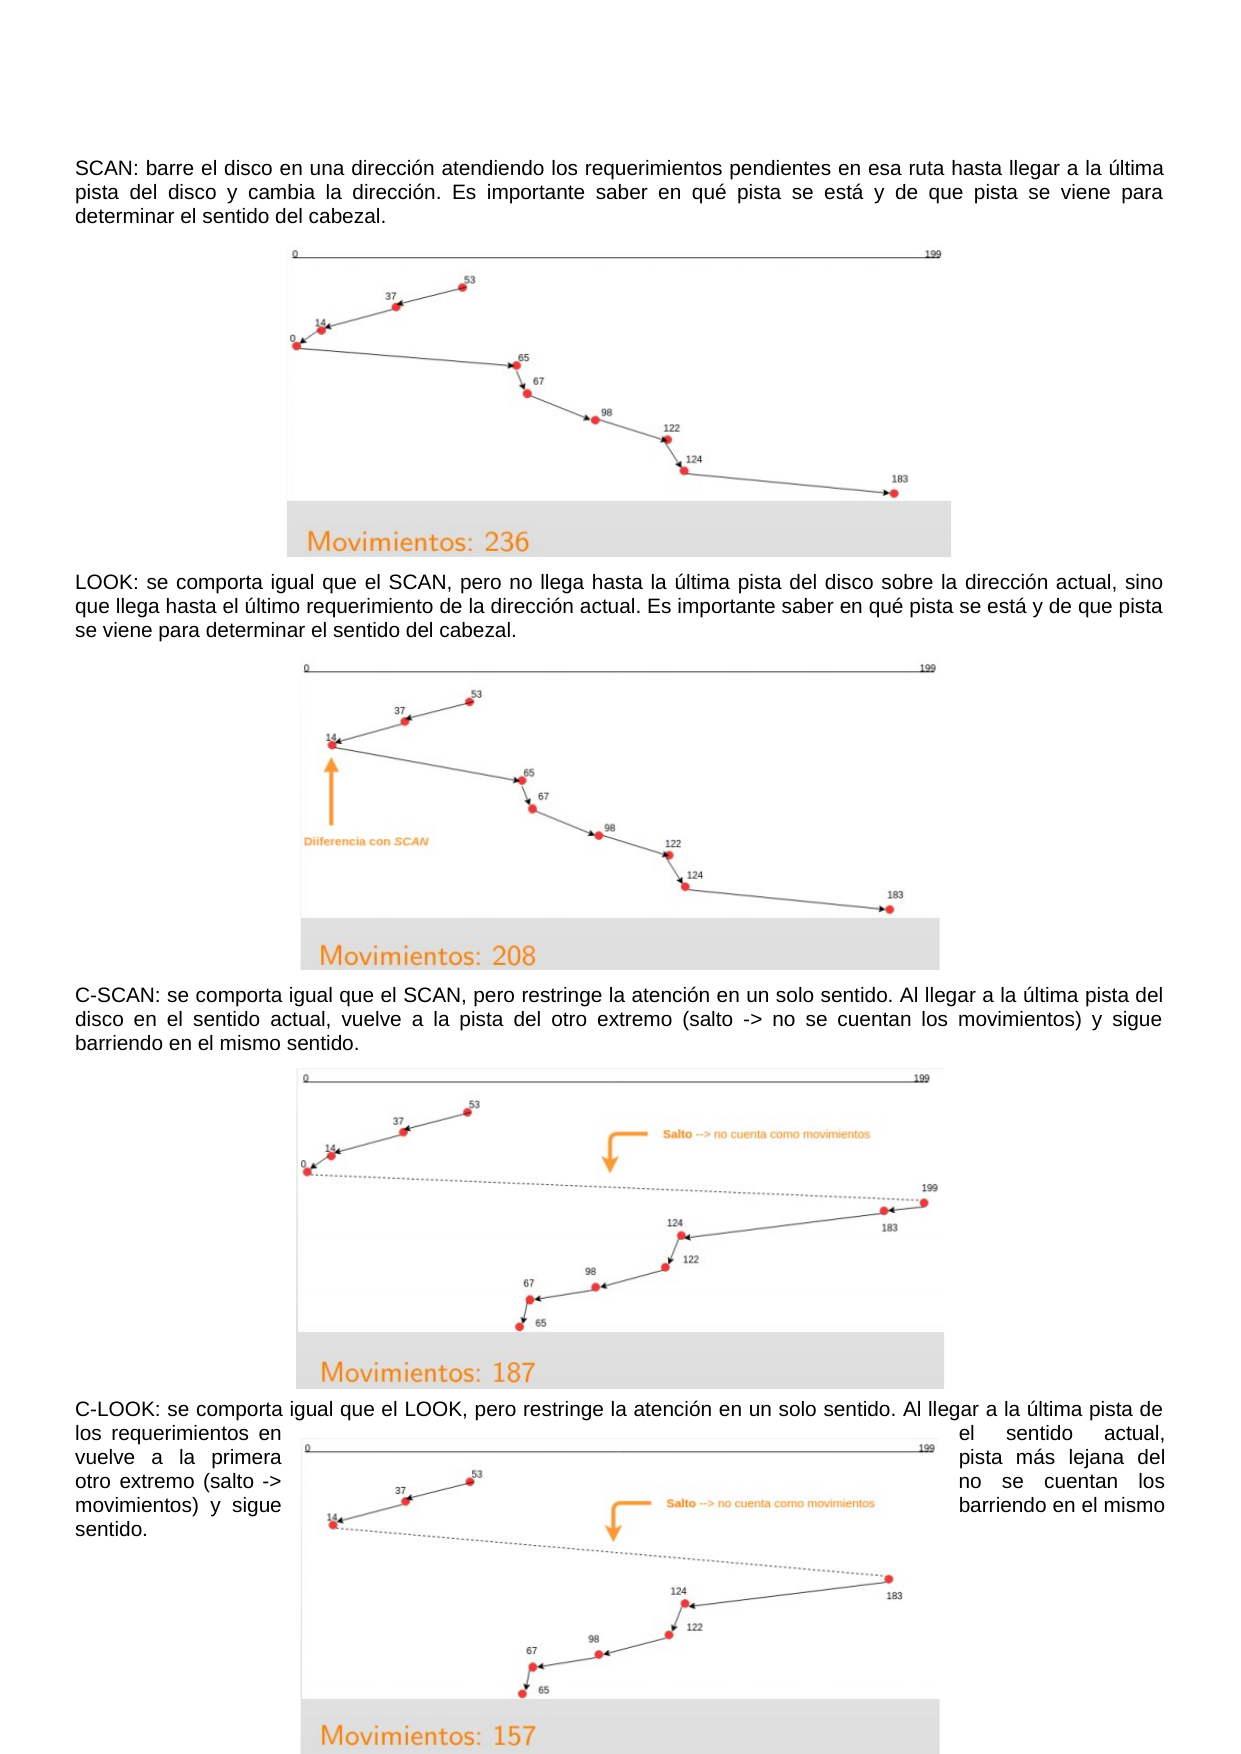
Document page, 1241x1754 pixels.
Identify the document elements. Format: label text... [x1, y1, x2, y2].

text SCAN: barre el disco en una dirección atendiendo los requerimientos pendientes en esa ruta hasta llegar a la última pista del disco y cambia la dirección. Es importante saber en qué pista se está y de que pista se viene para determinar el sentido del cabezal. [75, 156, 1165, 228]
picture [286, 246, 952, 557]
text LOOK: se comporta igual que el SCAN, pero no llega hasta la última pista del disco sobre la dirección actual, sino que llega hasta el último requerimiento de la dirección actual. Es importante saber en qué pista se está y de que pista se viene para determinar el sentido del cabezal. [75, 570, 1165, 642]
text C-SCAN: se comporta igual que el SCAN, pero restringe la atención en un solo sentido. Al llegar a la última pista del disco en el sentido actual, vuelve a la pista del otro extremo (salto -> no se cuentan los movimientos) y sigue barriendo en el mismo sentido. [75, 983, 1165, 1055]
text C-LOOK: se comporta igual que el LOOK, pero restringe la atención en un solo sentido. Al llegar a la última pista de los requerimientos en el sentido actual, vuelve a la primera pista más lejana del otro extremo (salto -> no se cuentan los movimientos) y sigue barriendo en el mismo sentido. [75, 1397, 1165, 1541]
picture [300, 1438, 940, 1754]
picture [296, 1068, 945, 1389]
picture [300, 659, 940, 970]
